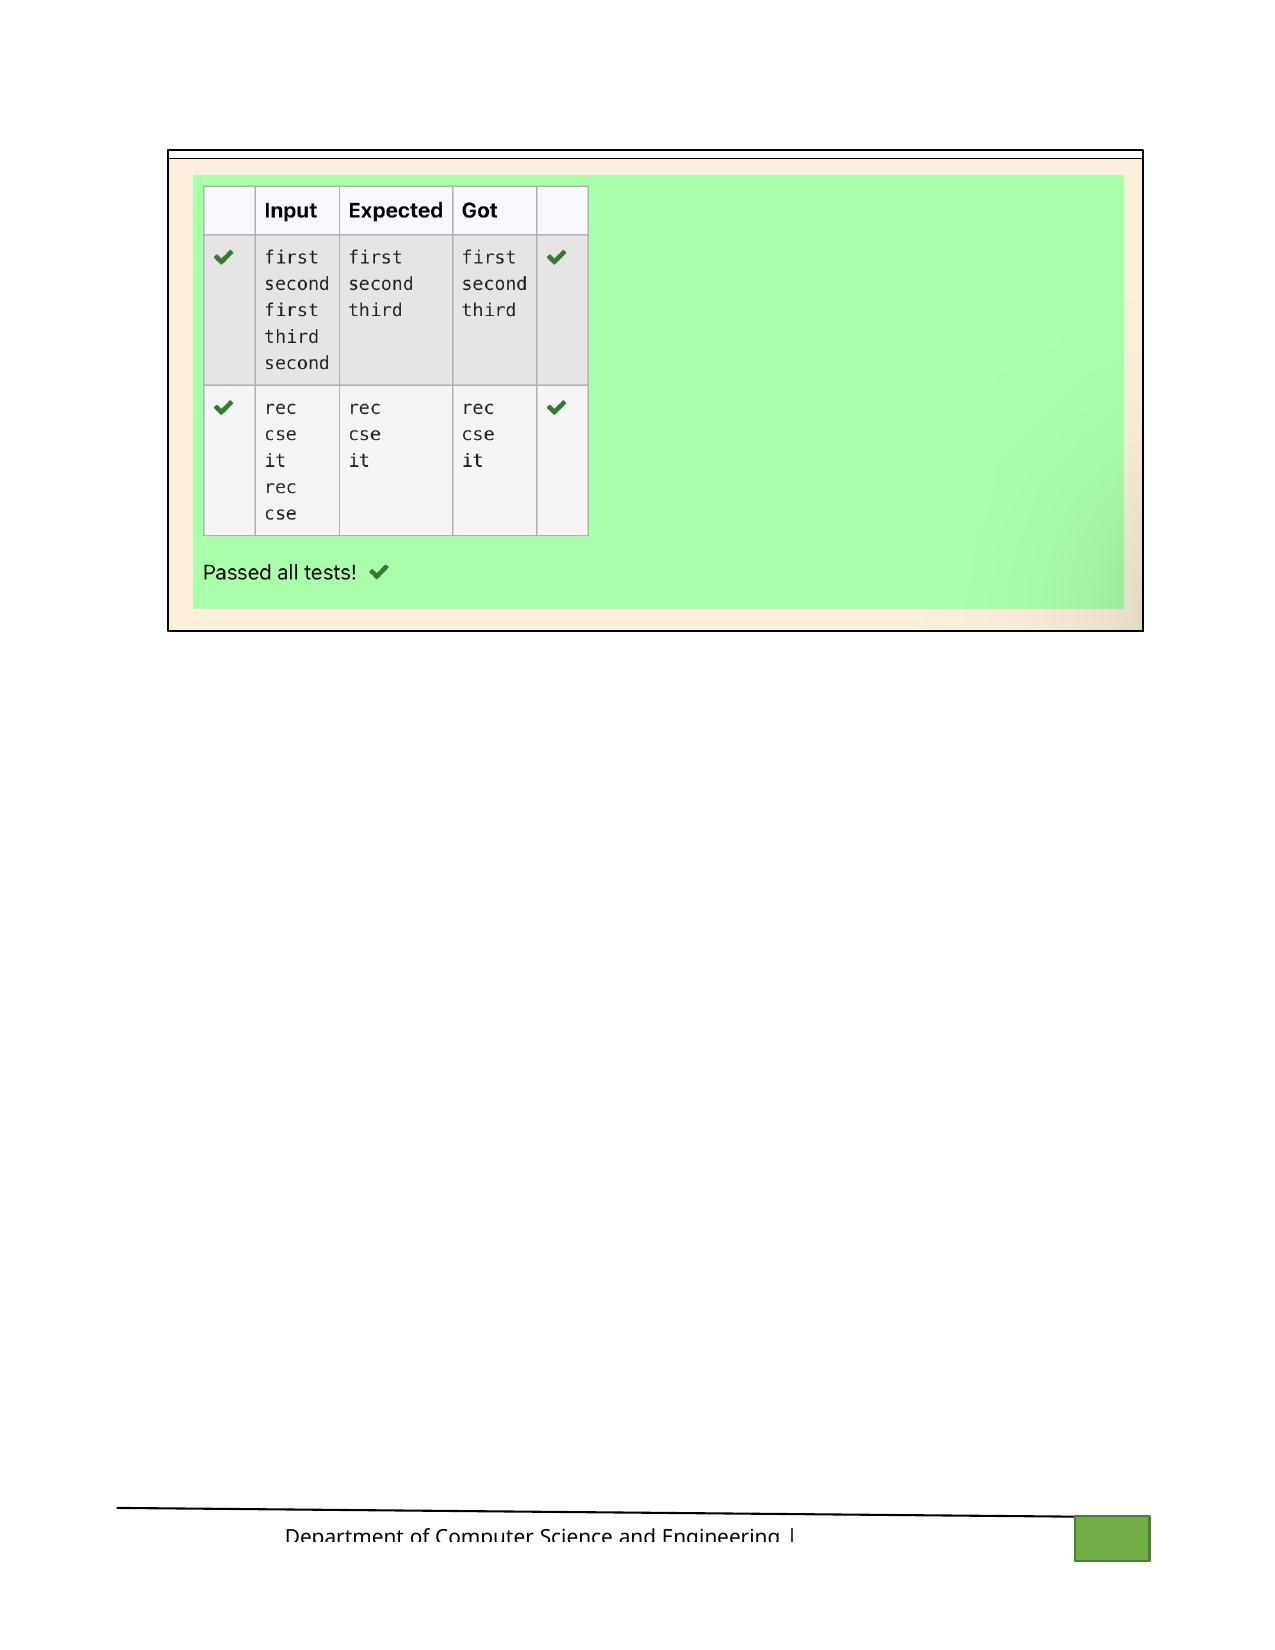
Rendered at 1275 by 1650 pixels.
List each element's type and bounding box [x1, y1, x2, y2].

picture [169, 159, 1142, 630]
